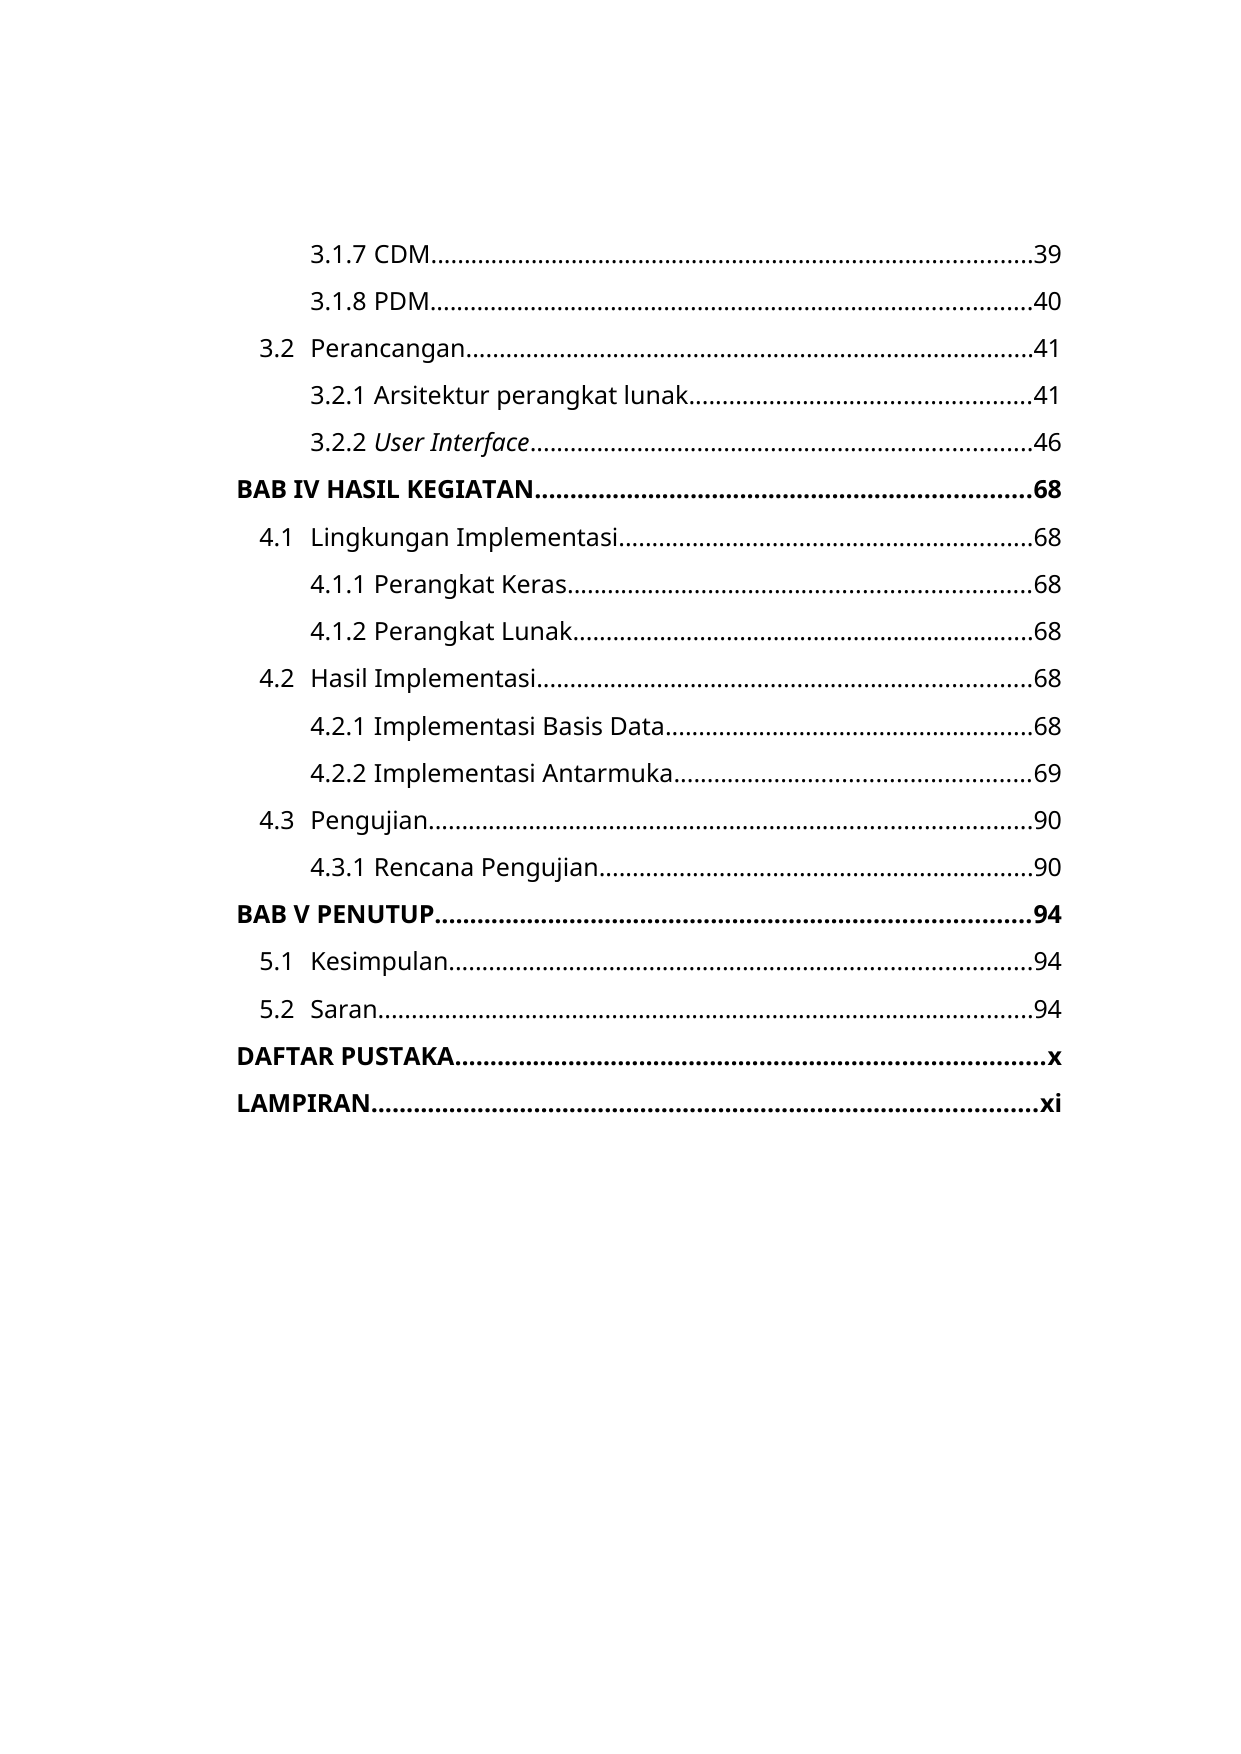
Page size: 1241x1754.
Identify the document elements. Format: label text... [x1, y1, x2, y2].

text 5.2 Saran 94 [259, 991, 1063, 1025]
text 4.1 Lingkungan Implementasi 68 [259, 519, 1063, 553]
text DAFTAR PUSTAKA x [236, 1038, 1063, 1072]
text 3.1.8 PDM 40 [310, 283, 1063, 317]
text 3.2.2 User Interface 46 [310, 425, 1063, 459]
text 4.3.1 Rencana Pengujian 90 [310, 850, 1063, 884]
text 3.2 Perancangan 41 [259, 331, 1063, 365]
text 3.1.7 CDM 39 [310, 236, 1063, 270]
text 4.1.1 Perangkat Keras 68 [310, 567, 1063, 601]
text BAB V PENUTUP 94 [236, 897, 1063, 931]
text 4.2.1 Implementasi Basis Data 68 [310, 708, 1063, 742]
text 4.2.2 Implementasi Antarmuka 69 [310, 755, 1063, 789]
text 4.2 Hasil Implementasi 68 [259, 661, 1063, 695]
text LAMPIRAN xi [236, 1086, 1063, 1120]
text 4.3 Pengujian 90 [259, 802, 1063, 837]
text 4.1.2 Perangkat Lunak 68 [310, 614, 1063, 648]
text 3.2.1 Arsitektur perangkat lunak 41 [310, 378, 1063, 412]
text BAB IV HASIL KEGIATAN 68 [236, 472, 1063, 506]
text 5.1 Kesimpulan 94 [259, 944, 1063, 978]
